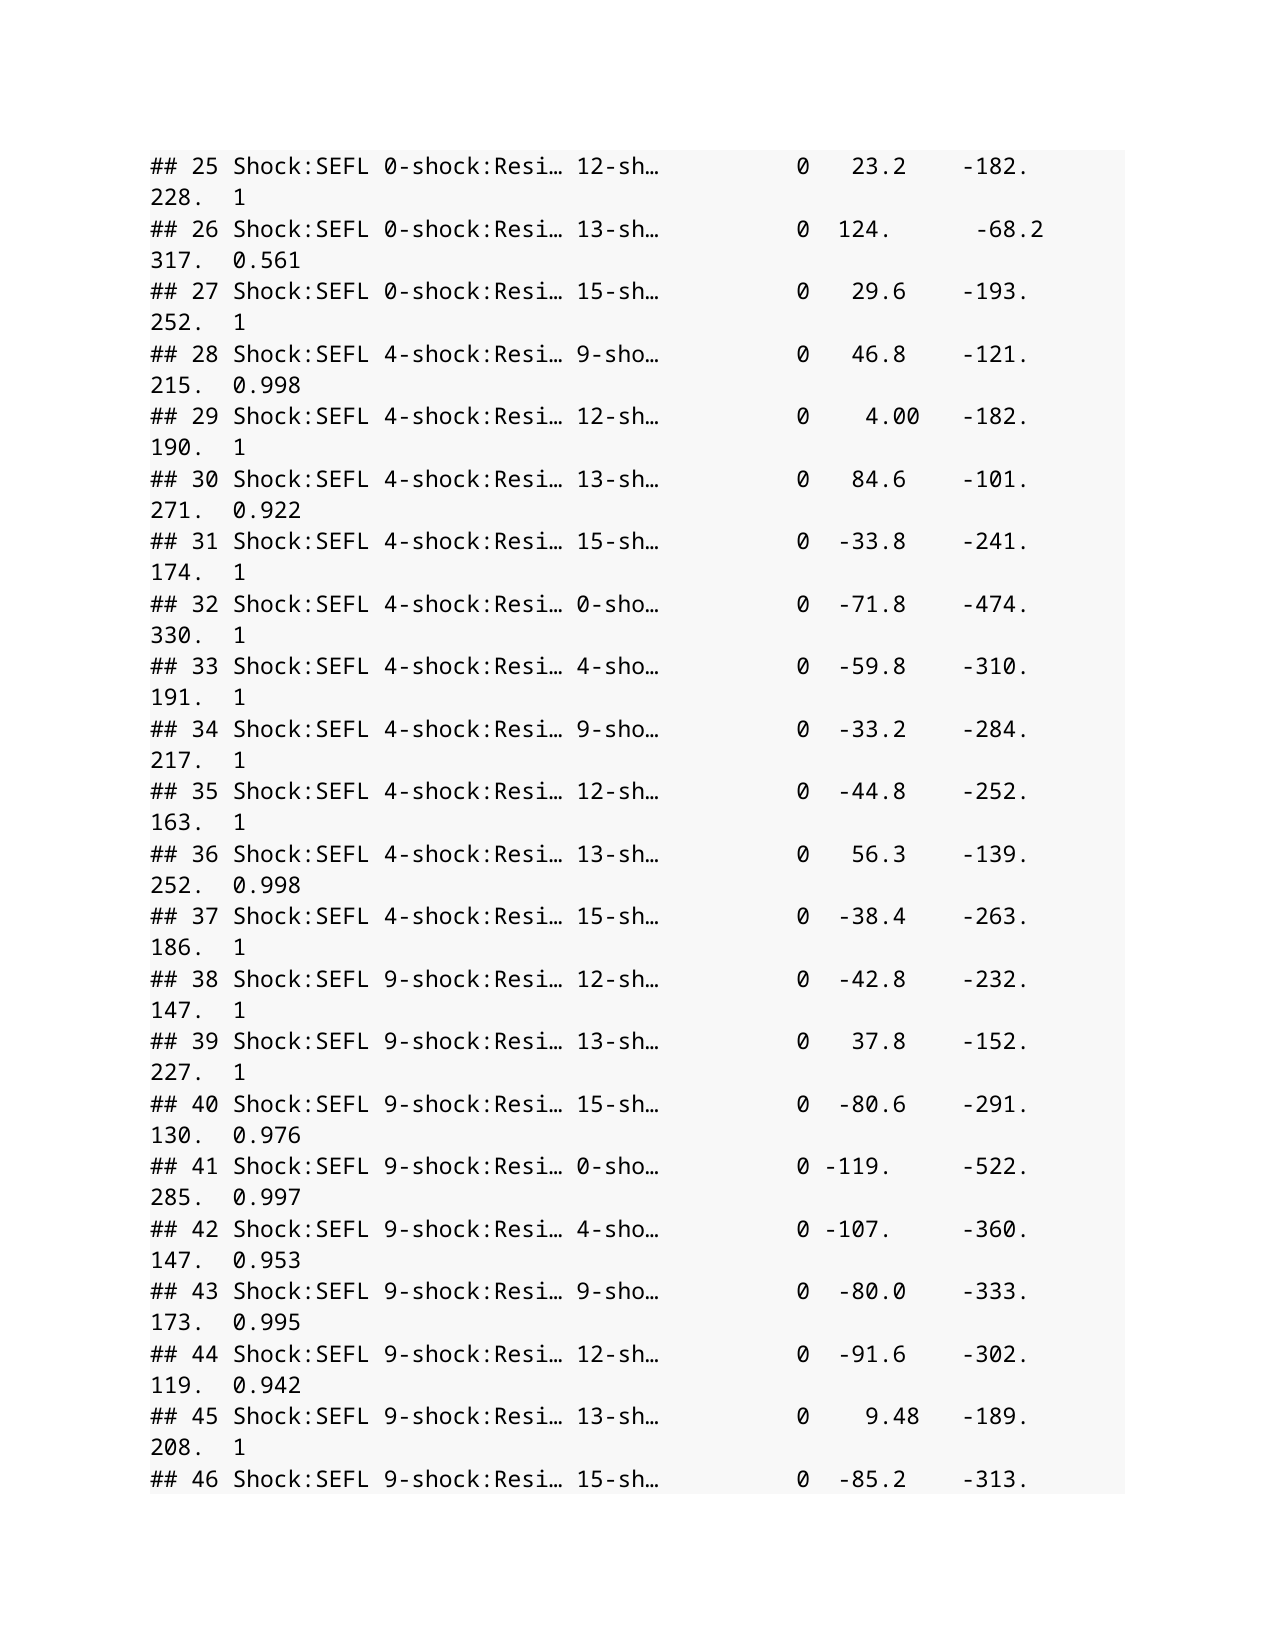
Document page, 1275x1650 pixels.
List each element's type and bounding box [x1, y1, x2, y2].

text [150, 150, 1125, 1494]
